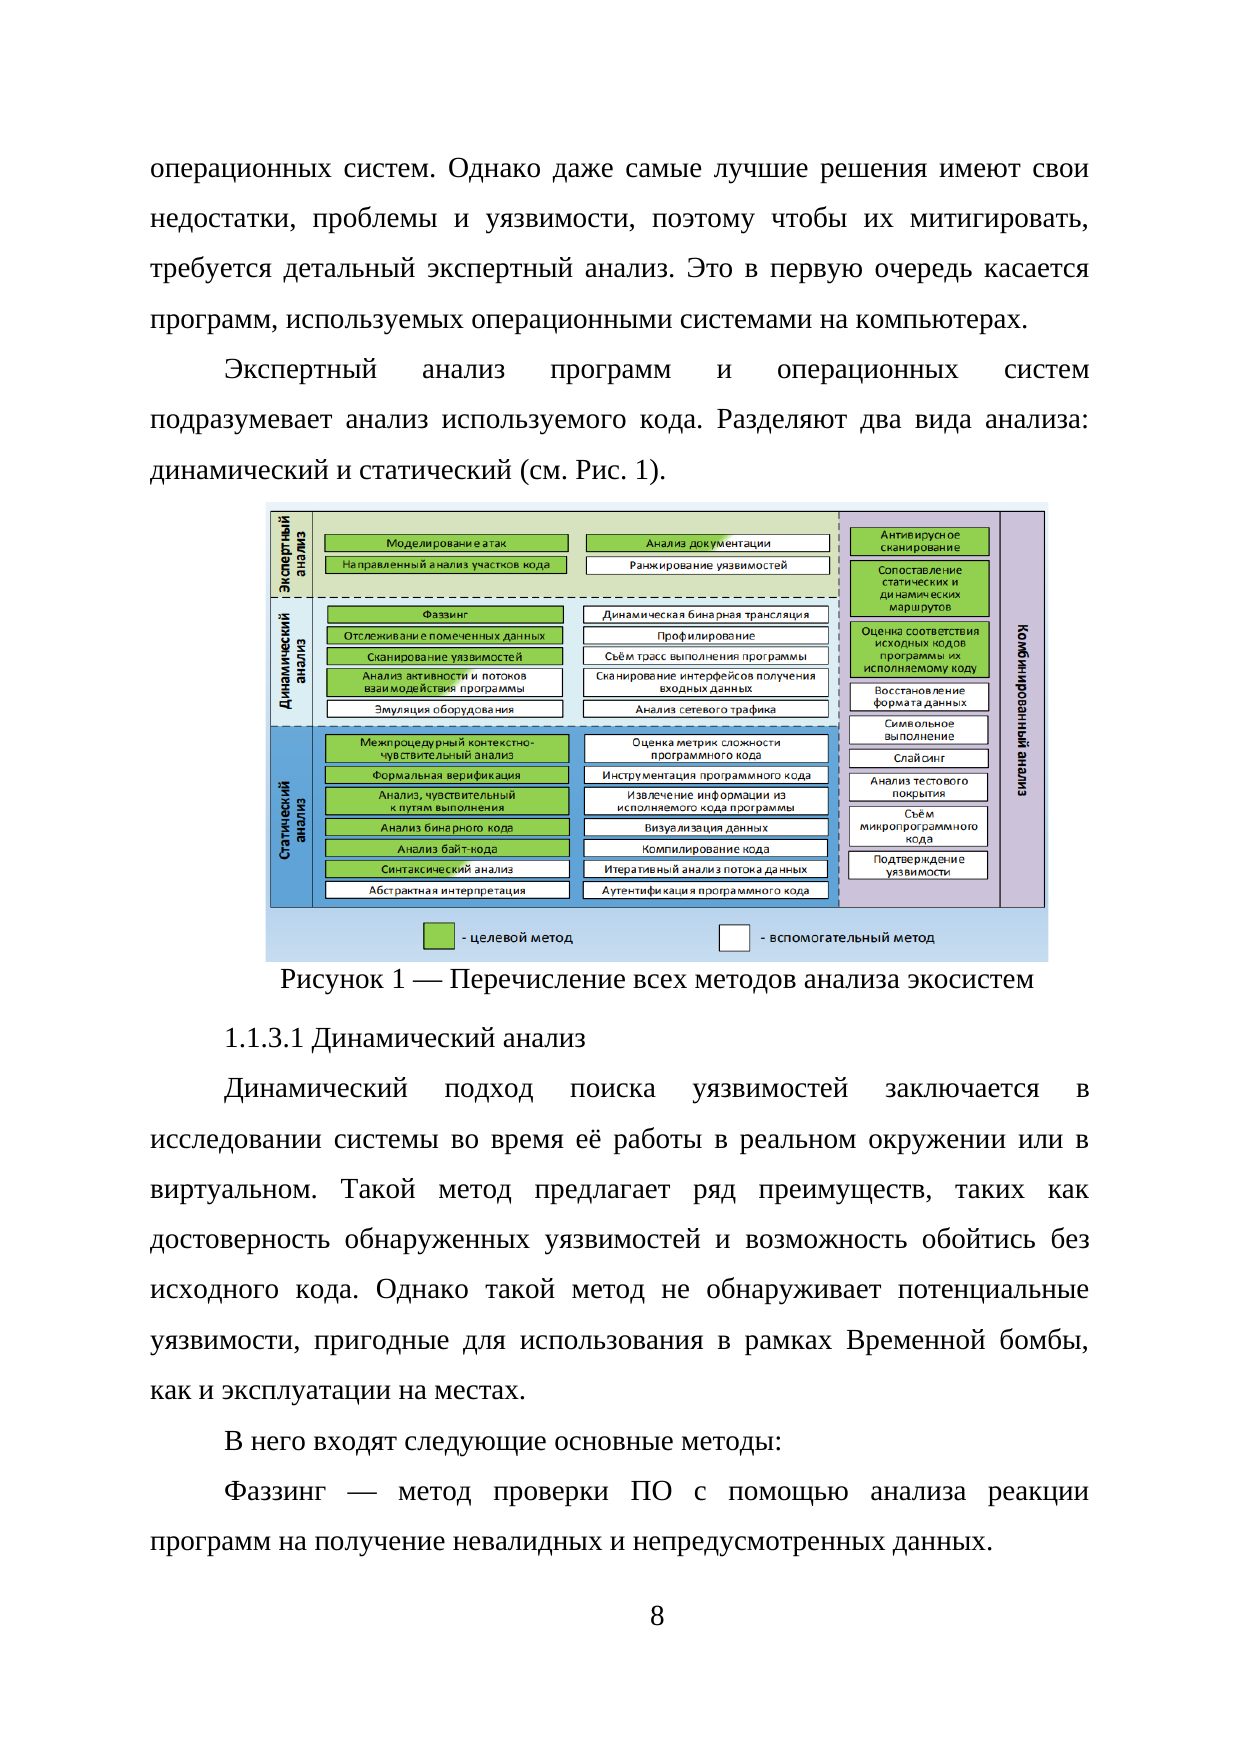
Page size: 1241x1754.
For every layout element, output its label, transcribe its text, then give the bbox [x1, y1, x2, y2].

text Динамический подход поиска уязвимостей заключается в исследовании системы во время её работы в реальном окружении или в виртуальном. Такой метод предлагает ряд преимуществ, таких как достоверность обнаруженных уязвимостей и возможность обойтись без исходного кода. Однако такой метод не обнаруживает потенциальные уязвимости, пригодные для использования в рамках Временной бомбы, как и эксплуатации на местах. [150, 1070, 1090, 1406]
text В него входят следующие основные методы: [150, 1423, 1090, 1456]
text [150, 150, 1090, 334]
text Рисунок 1 — Перечисление всех методов анализа экосистем [150, 962, 1090, 995]
text Экспертный анализ программ и операционных систем подразумевает анализ используемого кода. Разделяют два вида анализа: динамический и статический (см. Рис. 1). [150, 351, 1090, 485]
text Фаззинг — метод проверки ПО с помощью анализа реакции программ на получение невалидных и непредусмотренных данных. [150, 1473, 1090, 1557]
text Динамический анализ [150, 1020, 1090, 1054]
picture [265, 502, 1049, 962]
